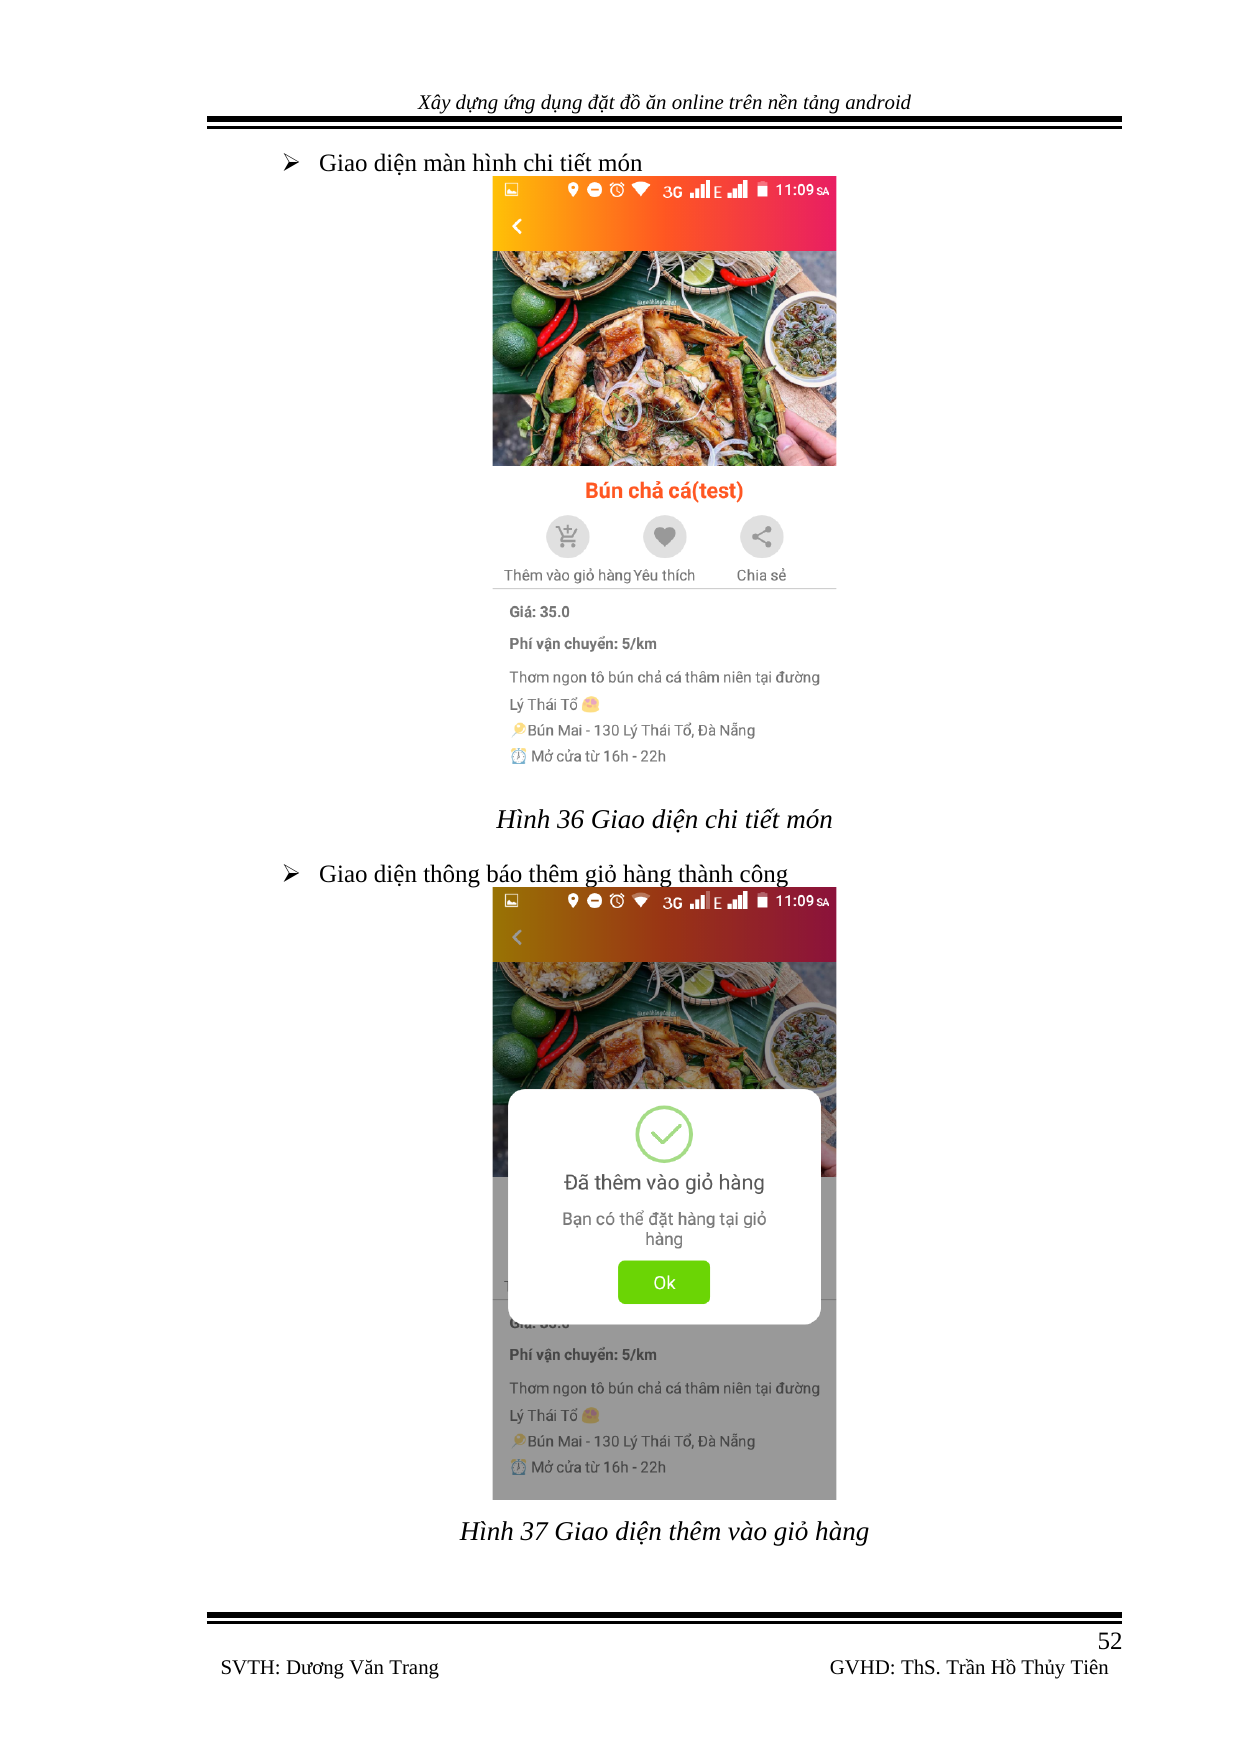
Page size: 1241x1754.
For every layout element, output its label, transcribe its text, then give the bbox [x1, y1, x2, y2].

list Giao diện màn hình chi tiết món [281, 148, 1122, 176]
picture [492, 887, 837, 1500]
list Giao diện thông báo thêm giỏ hàng thành công [281, 859, 1122, 888]
picture [492, 176, 837, 789]
